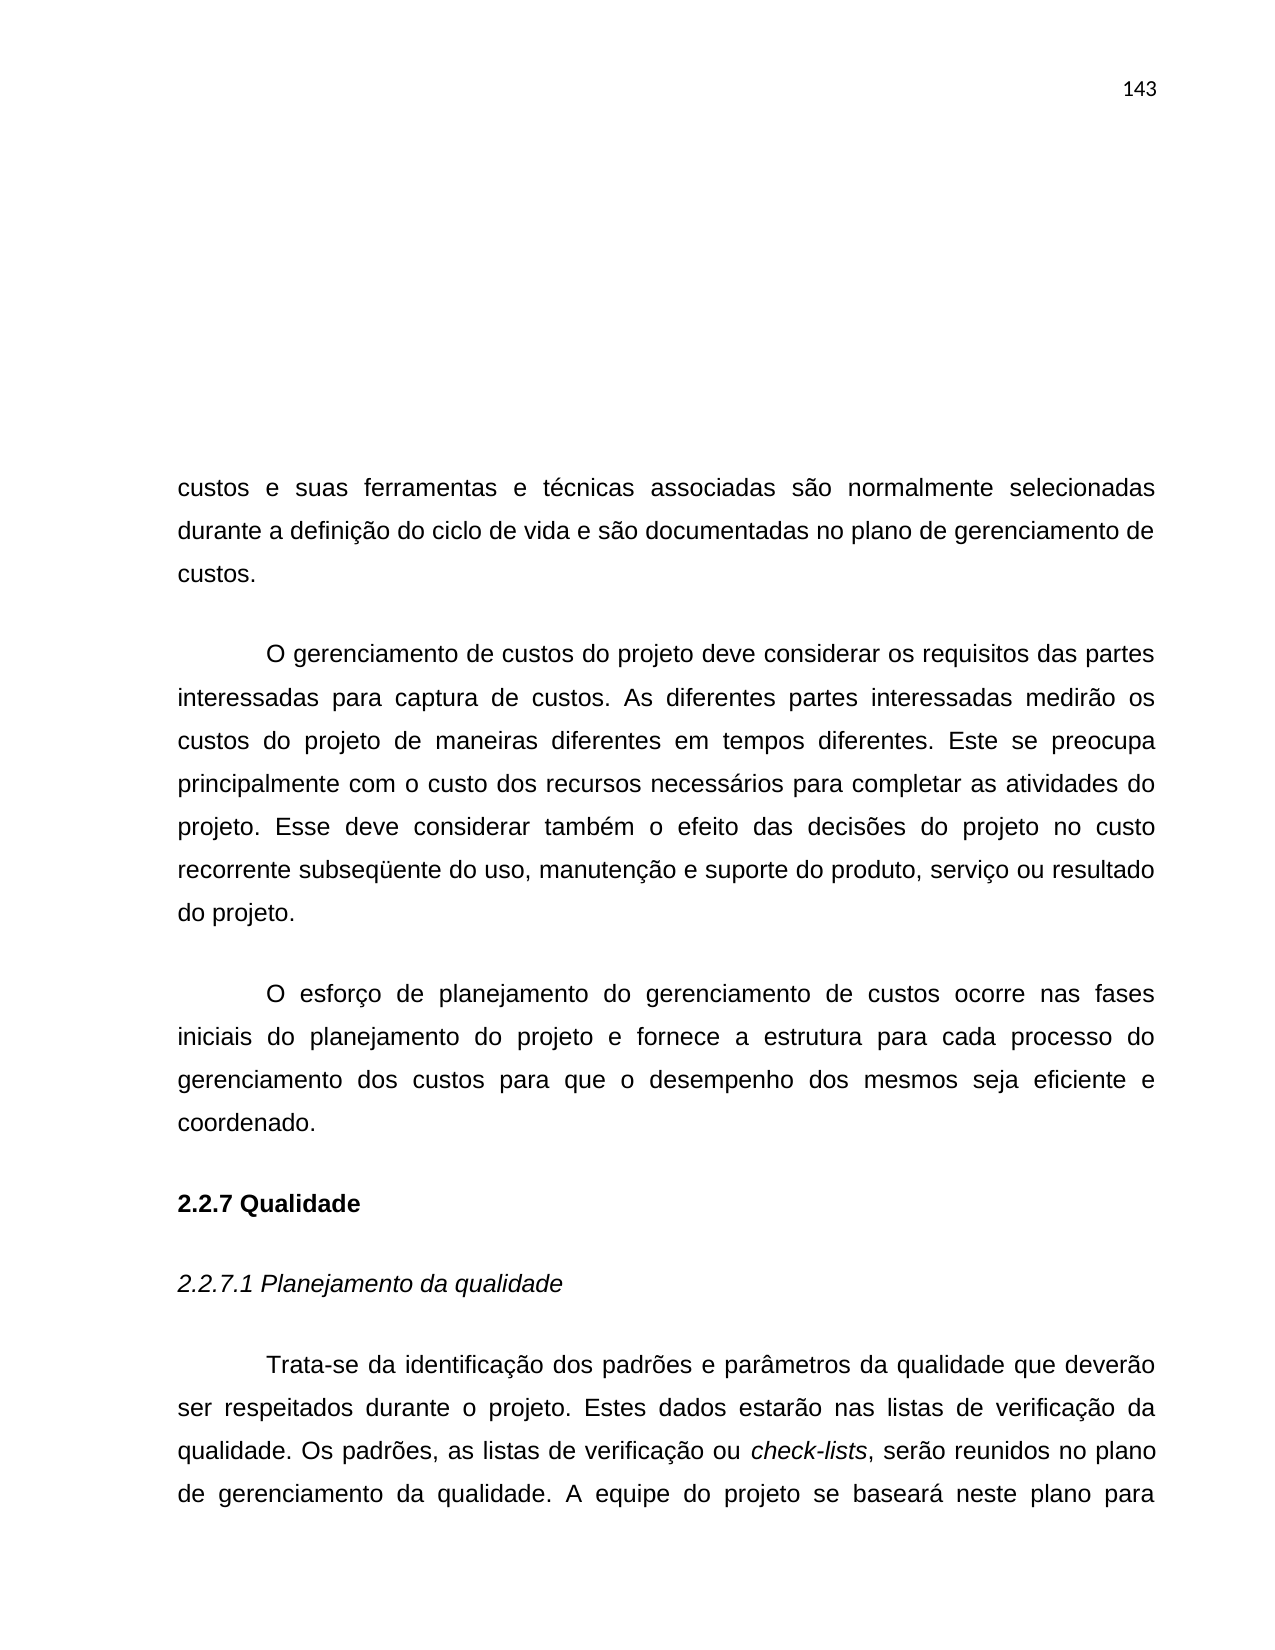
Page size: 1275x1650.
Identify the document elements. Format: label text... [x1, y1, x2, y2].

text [177, 1350, 1157, 1508]
text 2.2.7.1 Planejamento da qualidade [177, 1269, 1157, 1298]
text O esforço de planejamento do gerenciamento de custos ocorre nas fases iniciais do planejamento do projeto e fornece a estrutura para cada processo do gerenciamento dos custos para que o desempenho dos mesmos seja eficiente e coordenado. [177, 979, 1157, 1137]
text 2.2.7 Qualidade [177, 1189, 1157, 1217]
text O gerenciamento de custos do projeto deve considerar os requisitos das partes interessadas para captura de custos. As diferentes partes interessadas medirão os custos do projeto de maneiras diferentes em tempos diferentes. Este se preocupa principalmente com o custo dos recursos necessários para completar as atividades do projeto. Esse deve considerar também o efeito das decisões do projeto no custo recorrente subseqüente do uso, manutenção e suporte do produto, serviço ou resultado do projeto. [177, 639, 1157, 927]
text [177, 472, 1157, 587]
